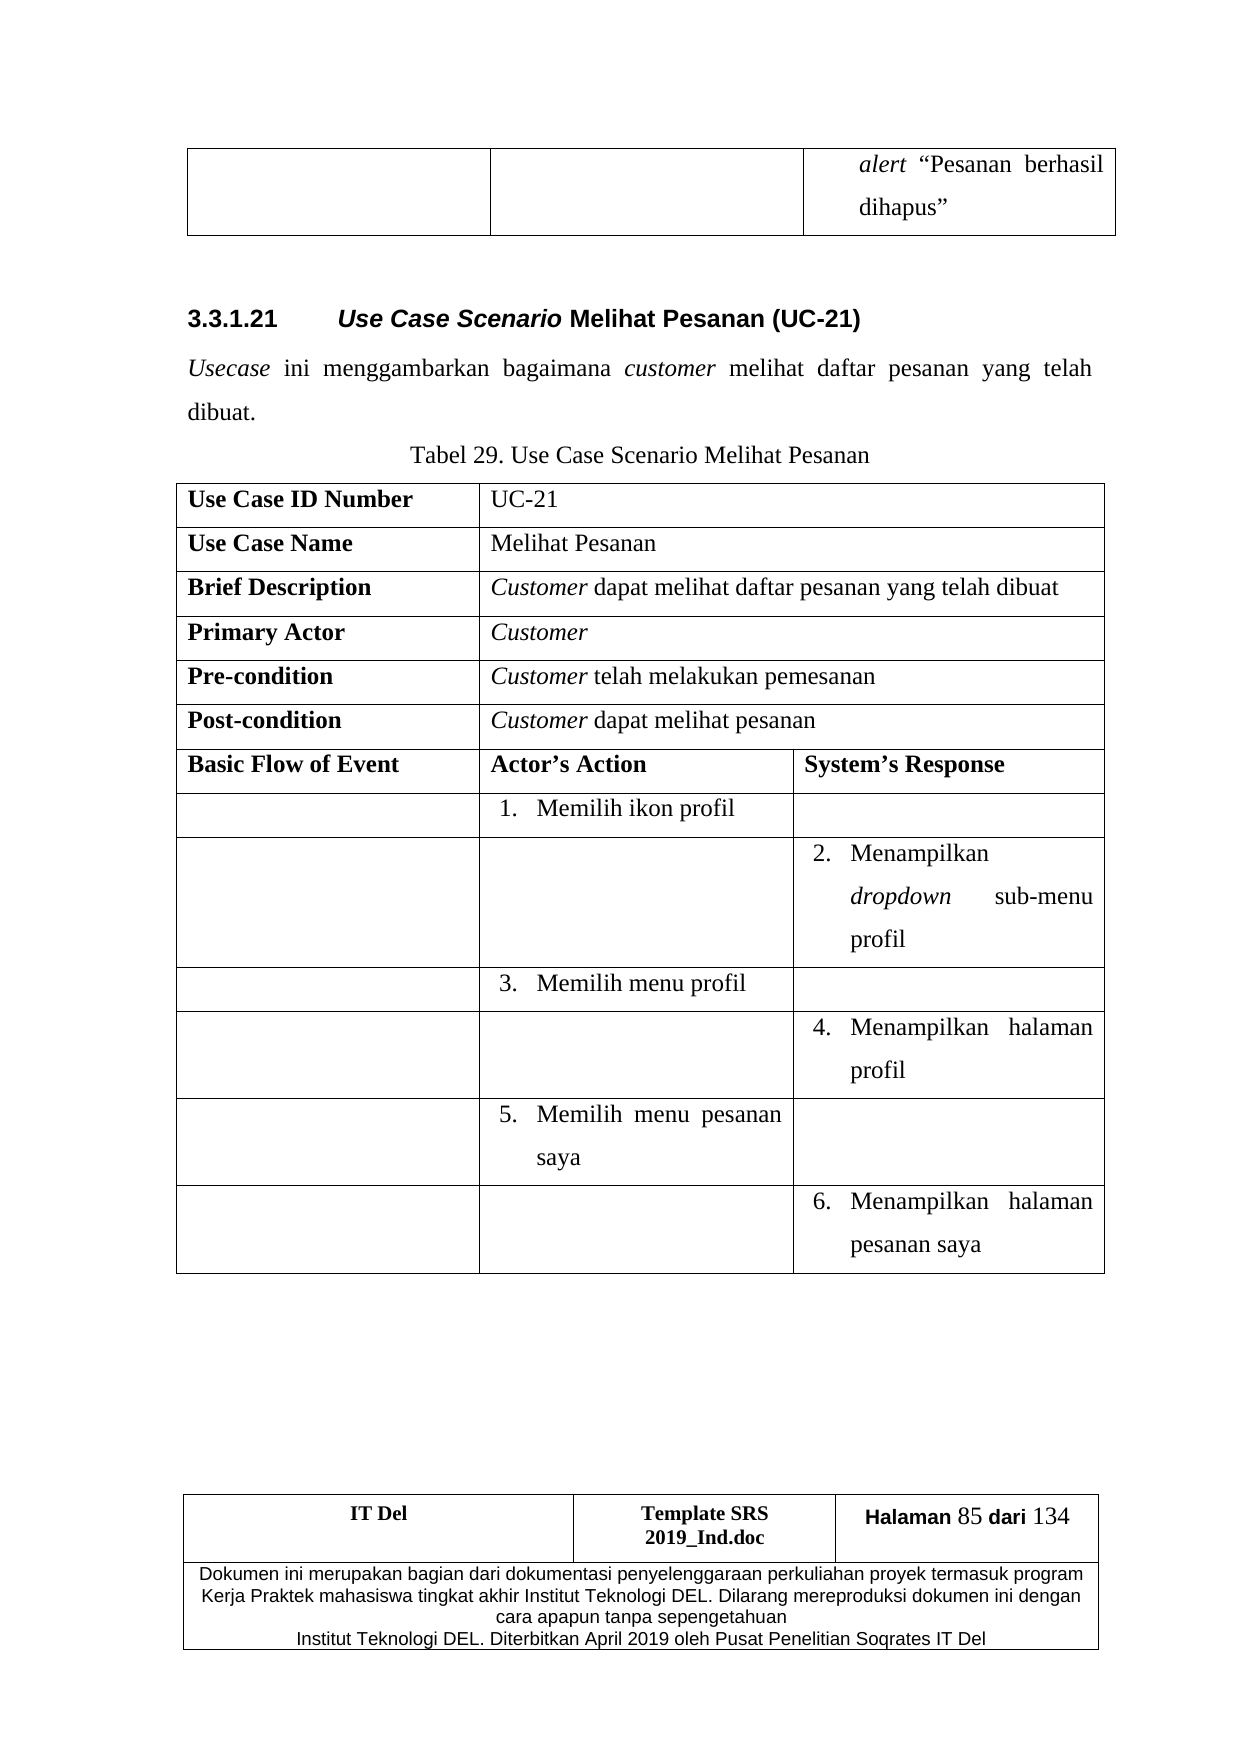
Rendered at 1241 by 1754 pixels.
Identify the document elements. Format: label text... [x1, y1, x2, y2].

table_header Use Case ID Number [177, 484, 479, 527]
table_cell [794, 1099, 1104, 1185]
table_cell [177, 794, 479, 837]
table_cell Customer telah melakukan pemesanan [480, 661, 1104, 704]
table_cell Basic Flow of Event [177, 750, 479, 792]
table_cell Menampilkan halaman pesanan saya [794, 1186, 1104, 1272]
text Tabel 29. Use Case Scenario Melihat Pesanan [187, 440, 1092, 468]
table_cell Customer dapat melihat daftar pesanan yang telah dibuat [480, 572, 1104, 616]
table_cell Post-condition [177, 705, 479, 748]
table_cell Menampilkan dropdown sub-menu profil [794, 838, 1104, 967]
table_cell Menampilkan halaman profil [794, 1012, 1104, 1098]
table_cell Memilih menu profil [480, 968, 793, 1011]
table_cell Brief Description [177, 572, 479, 616]
table_cell [177, 1186, 479, 1272]
table_cell Memilih ikon profil [480, 794, 793, 837]
table_cell [177, 1099, 479, 1185]
table_cell Pre-condition [177, 661, 479, 704]
table_cell [794, 794, 1104, 837]
table_cell Memilih menu pesanan saya [480, 1099, 793, 1185]
table_cell Use Case Name [177, 528, 479, 571]
table_cell System’s Response [794, 750, 1104, 792]
table_cell Actor’s Action [480, 750, 793, 792]
table_cell [188, 149, 490, 235]
table_cell Customer dapat melihat pesanan [480, 705, 1104, 748]
table_cell [480, 1012, 793, 1098]
table_cell [491, 149, 803, 235]
table_cell [177, 1012, 479, 1098]
table_cell [480, 1186, 793, 1272]
table_cell Customer [480, 617, 1104, 660]
table_cell Melihat Pesanan [480, 528, 1104, 571]
table_cell Primary Actor [177, 617, 479, 660]
subtitle Use Case Scenario Melihat Pesanan (UC-21) [187, 304, 1092, 333]
table_cell [794, 968, 1104, 1011]
table_cell [480, 838, 793, 967]
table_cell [804, 149, 1115, 235]
table_header UC-21 [480, 484, 1104, 527]
table_cell [177, 968, 479, 1011]
table_cell [177, 838, 479, 967]
text Usecase ini menggambarkan bagaimana customer melihat daftar pesanan yang telah dibuat. [187, 353, 1092, 425]
